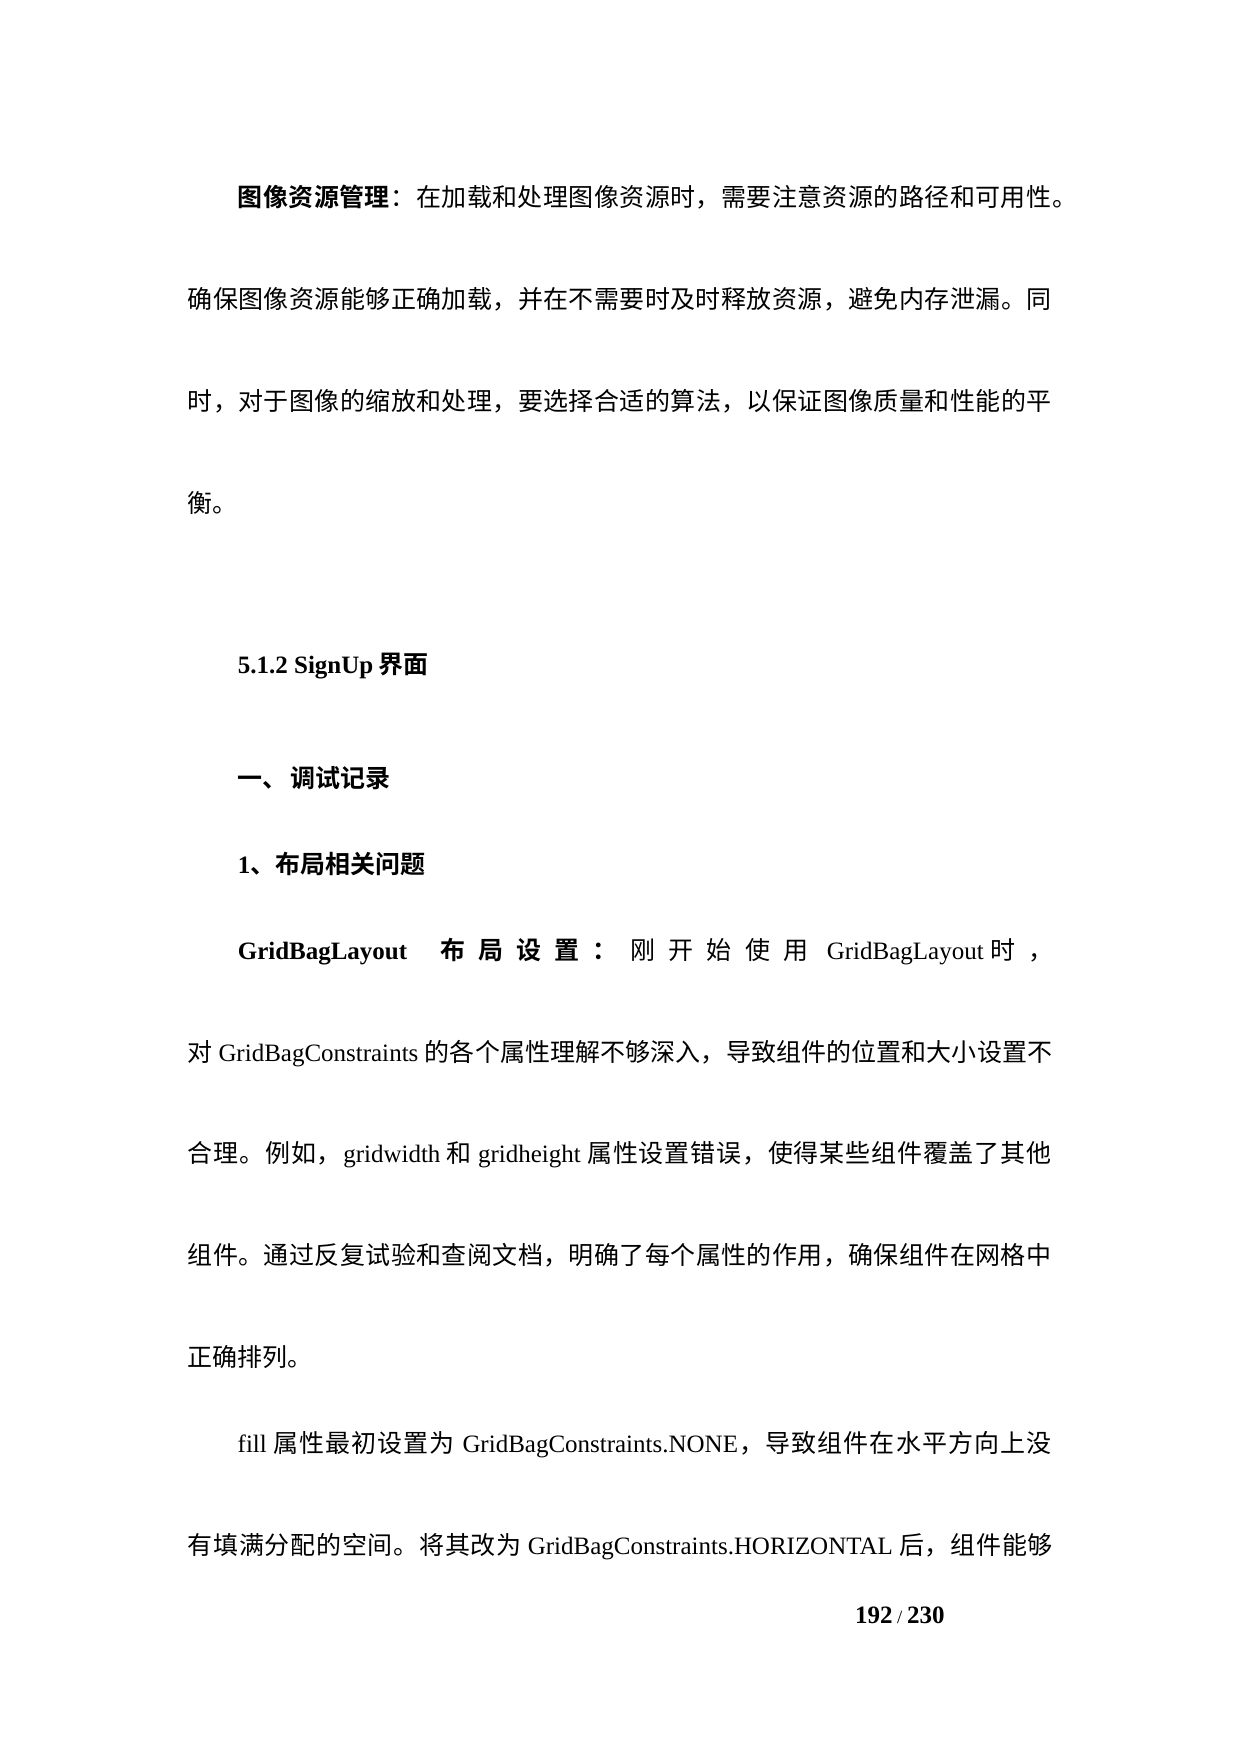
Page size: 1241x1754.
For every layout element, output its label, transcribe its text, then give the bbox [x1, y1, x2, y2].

text 图像资源管理：在加载和处理图像资源时，需要注意资源的路径和可用性。确保图像资源能够正确加载，并在不需要时及时释放资源，避免内存泄漏。同时，对于图像的缩放和处理，要选择合适的算法，以保证图像质量和性能的平衡。 [187, 162, 1053, 536]
text 1、布局相关问题 [238, 828, 1053, 896]
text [187, 1408, 1053, 1578]
text GridBagLayout 布局设置：刚开始使用 GridBagLayout 时，对 GridBagConstraints 的各个属性理解不够深入，导致组件的位置和大小设置不合理。例如，gridwidth 和 gridheight 属性设置错误，使得某些组件覆盖了其他组件。通过反复试验和查阅文档，明确了每个属性的作用，确保组件在网格中正确排列。 [187, 914, 1053, 1390]
list 调试记录 [238, 742, 1053, 810]
subtitle 5.1.2 SignUp界面 [238, 629, 1053, 697]
